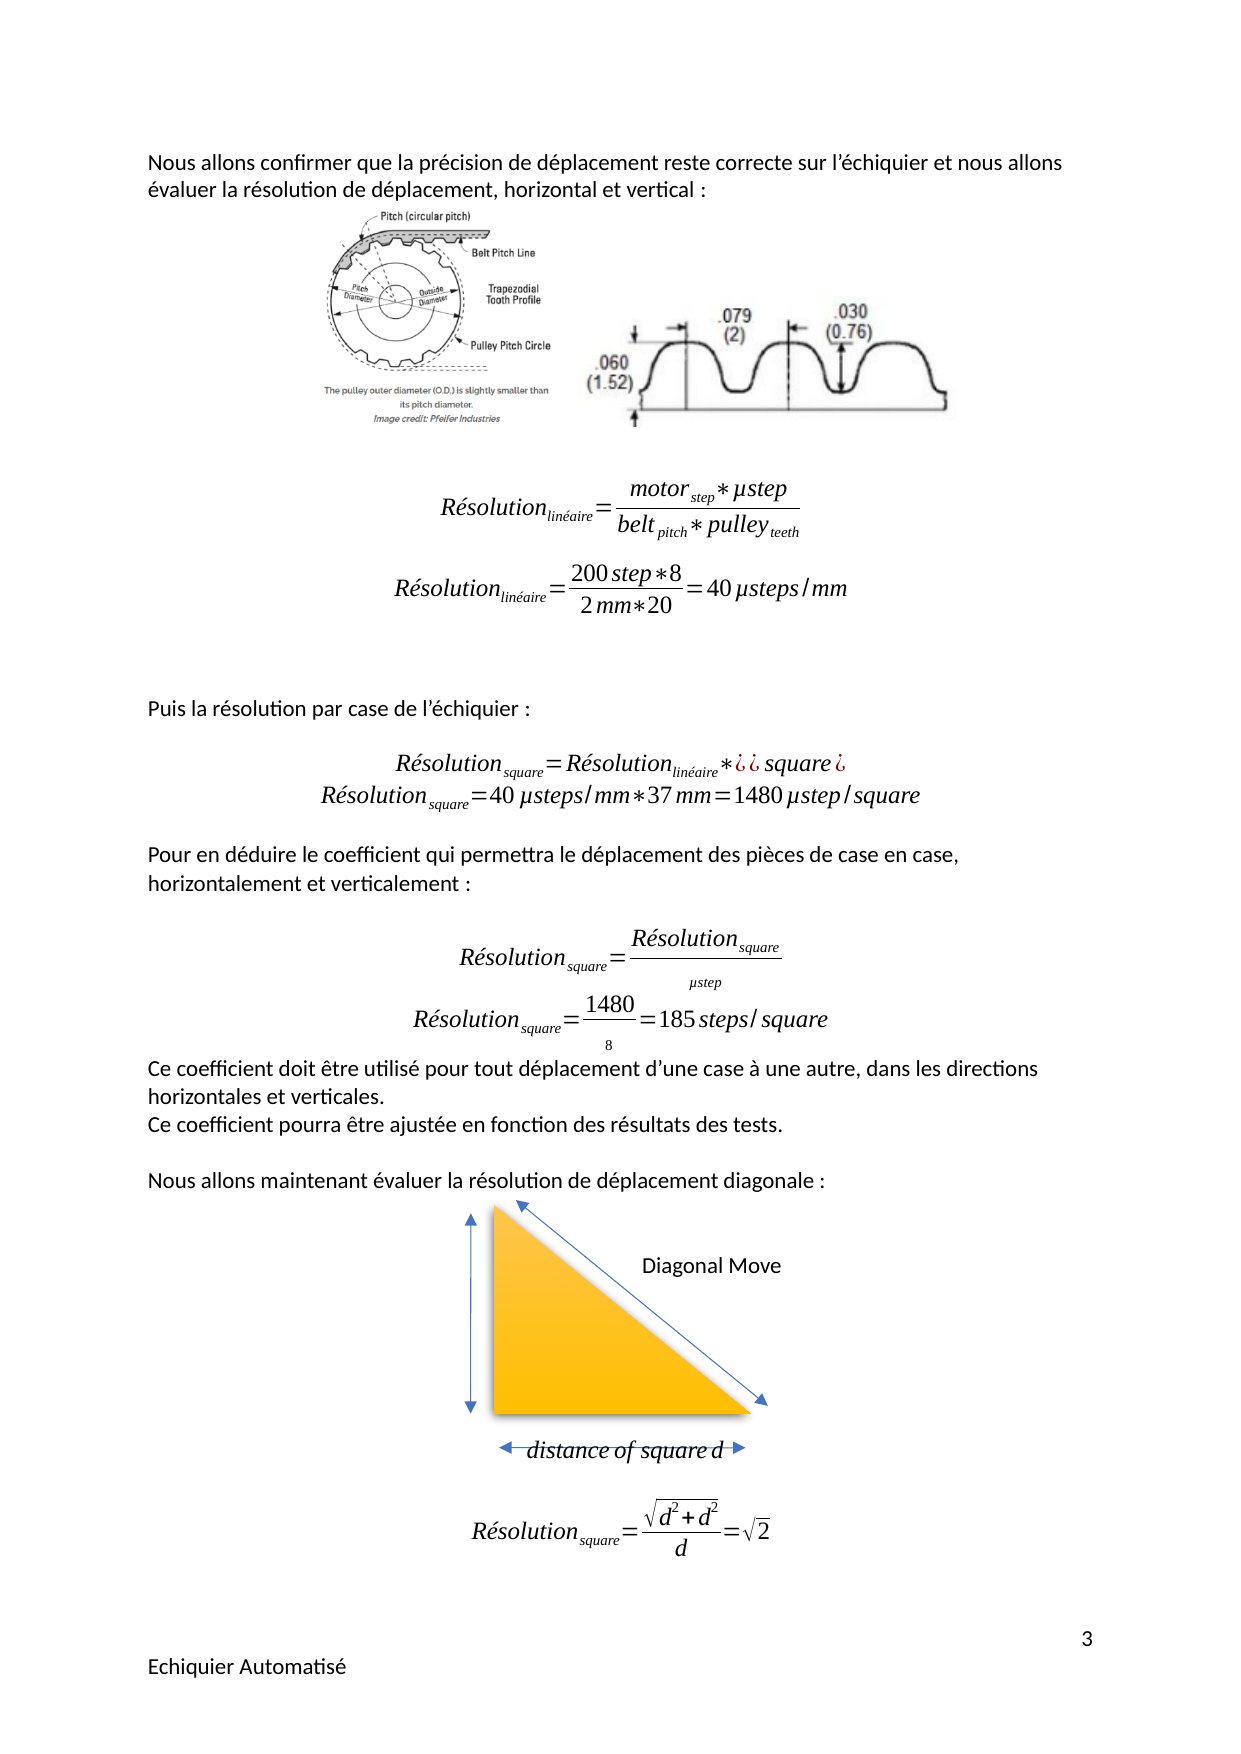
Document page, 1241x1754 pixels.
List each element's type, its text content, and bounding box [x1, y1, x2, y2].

text Nous allons confirmer que la précision de déplacement reste correcte sur l’échiquier et nous allons évaluer la résolution de déplacement, horizontal et vertical : [148, 148, 1093, 204]
text Puis la résolution par case de l’échiquier : [148, 694, 1093, 722]
text Ce coefficient doit être utilisé pour tout déplacement d’une case à une autre, dans les directions horizontales et verticales. [148, 1054, 1093, 1110]
text Nous allons maintenant évaluer la résolution de déplacement diagonale : [148, 1166, 1093, 1194]
picture [283, 203, 957, 427]
text Ce coefficient pourra être ajustée en fonction des résultats des tests. [148, 1110, 1093, 1138]
text Pour en déduire le coefficient qui permettra le déplacement des pièces de case en case, horizontalement et verticalement : [148, 841, 1093, 897]
